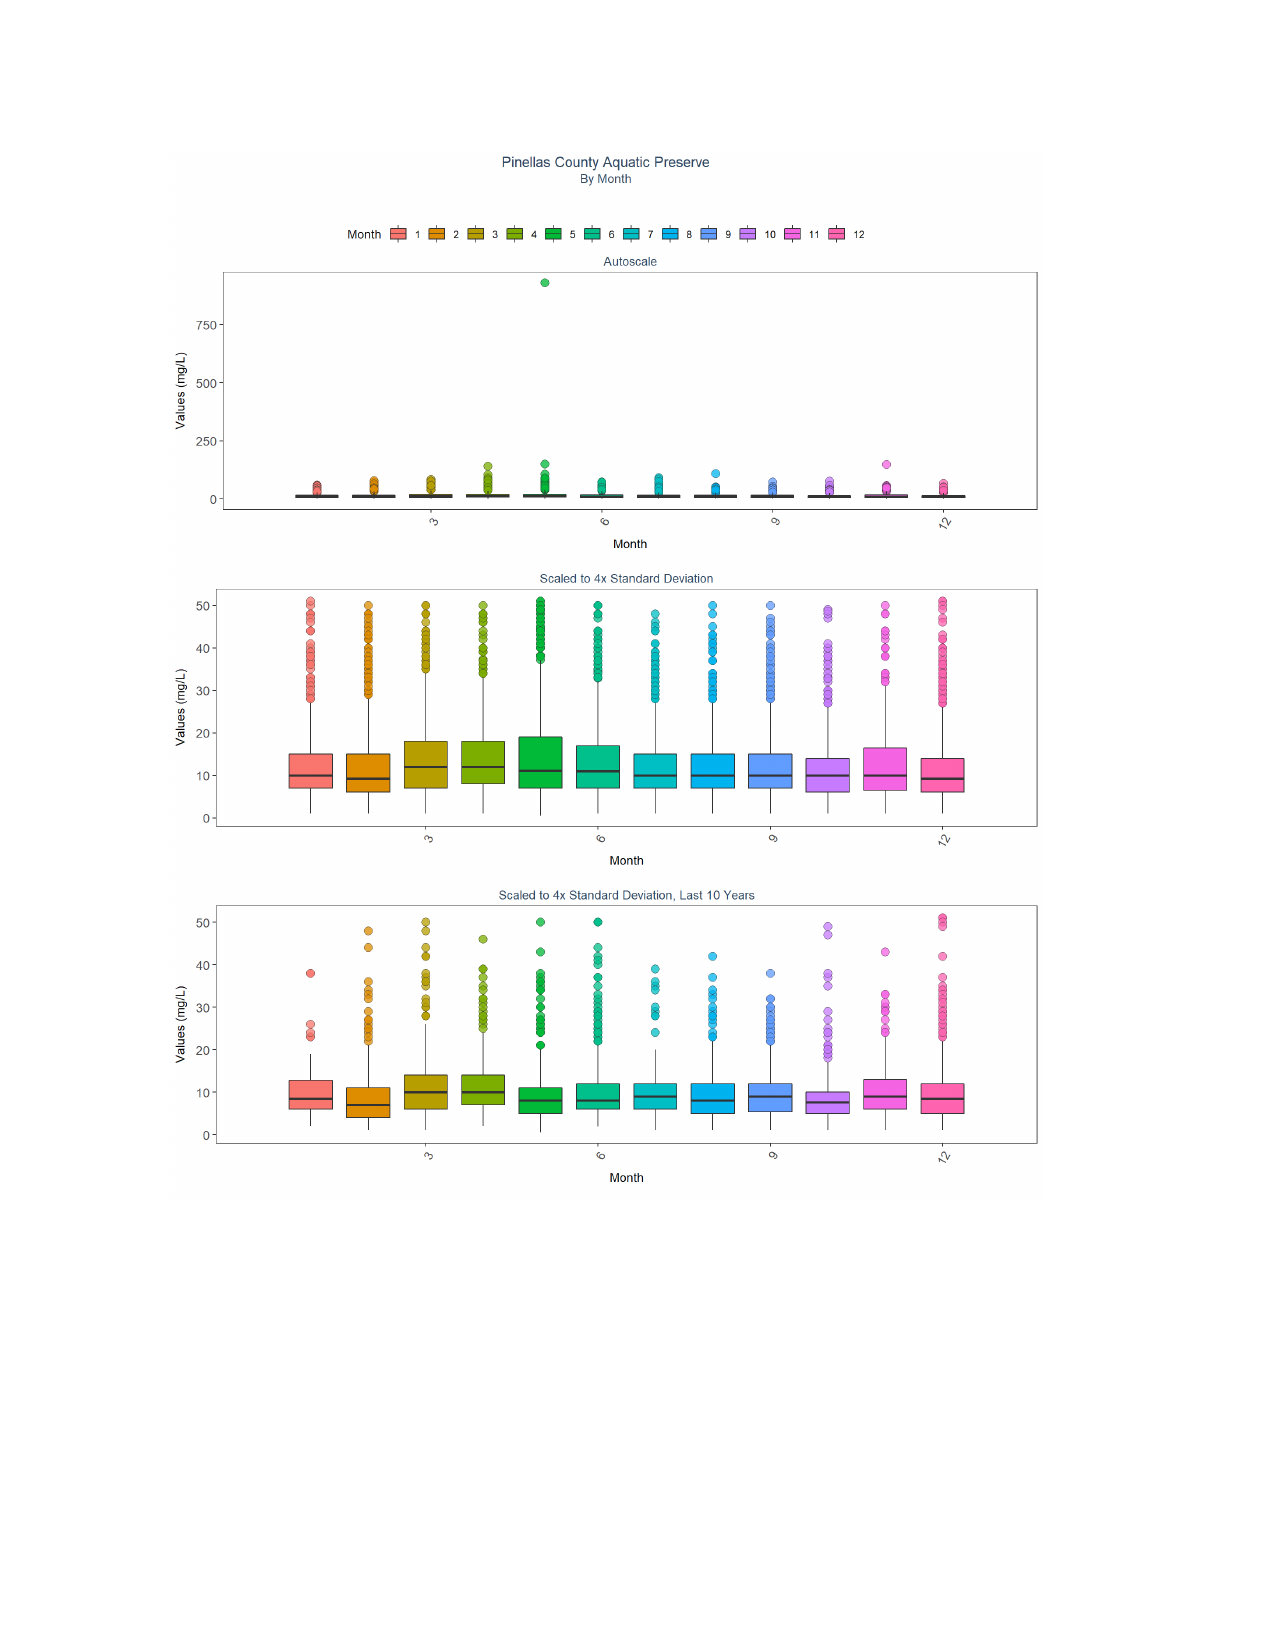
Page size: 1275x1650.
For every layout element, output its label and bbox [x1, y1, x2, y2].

picture [168, 150, 1044, 1200]
